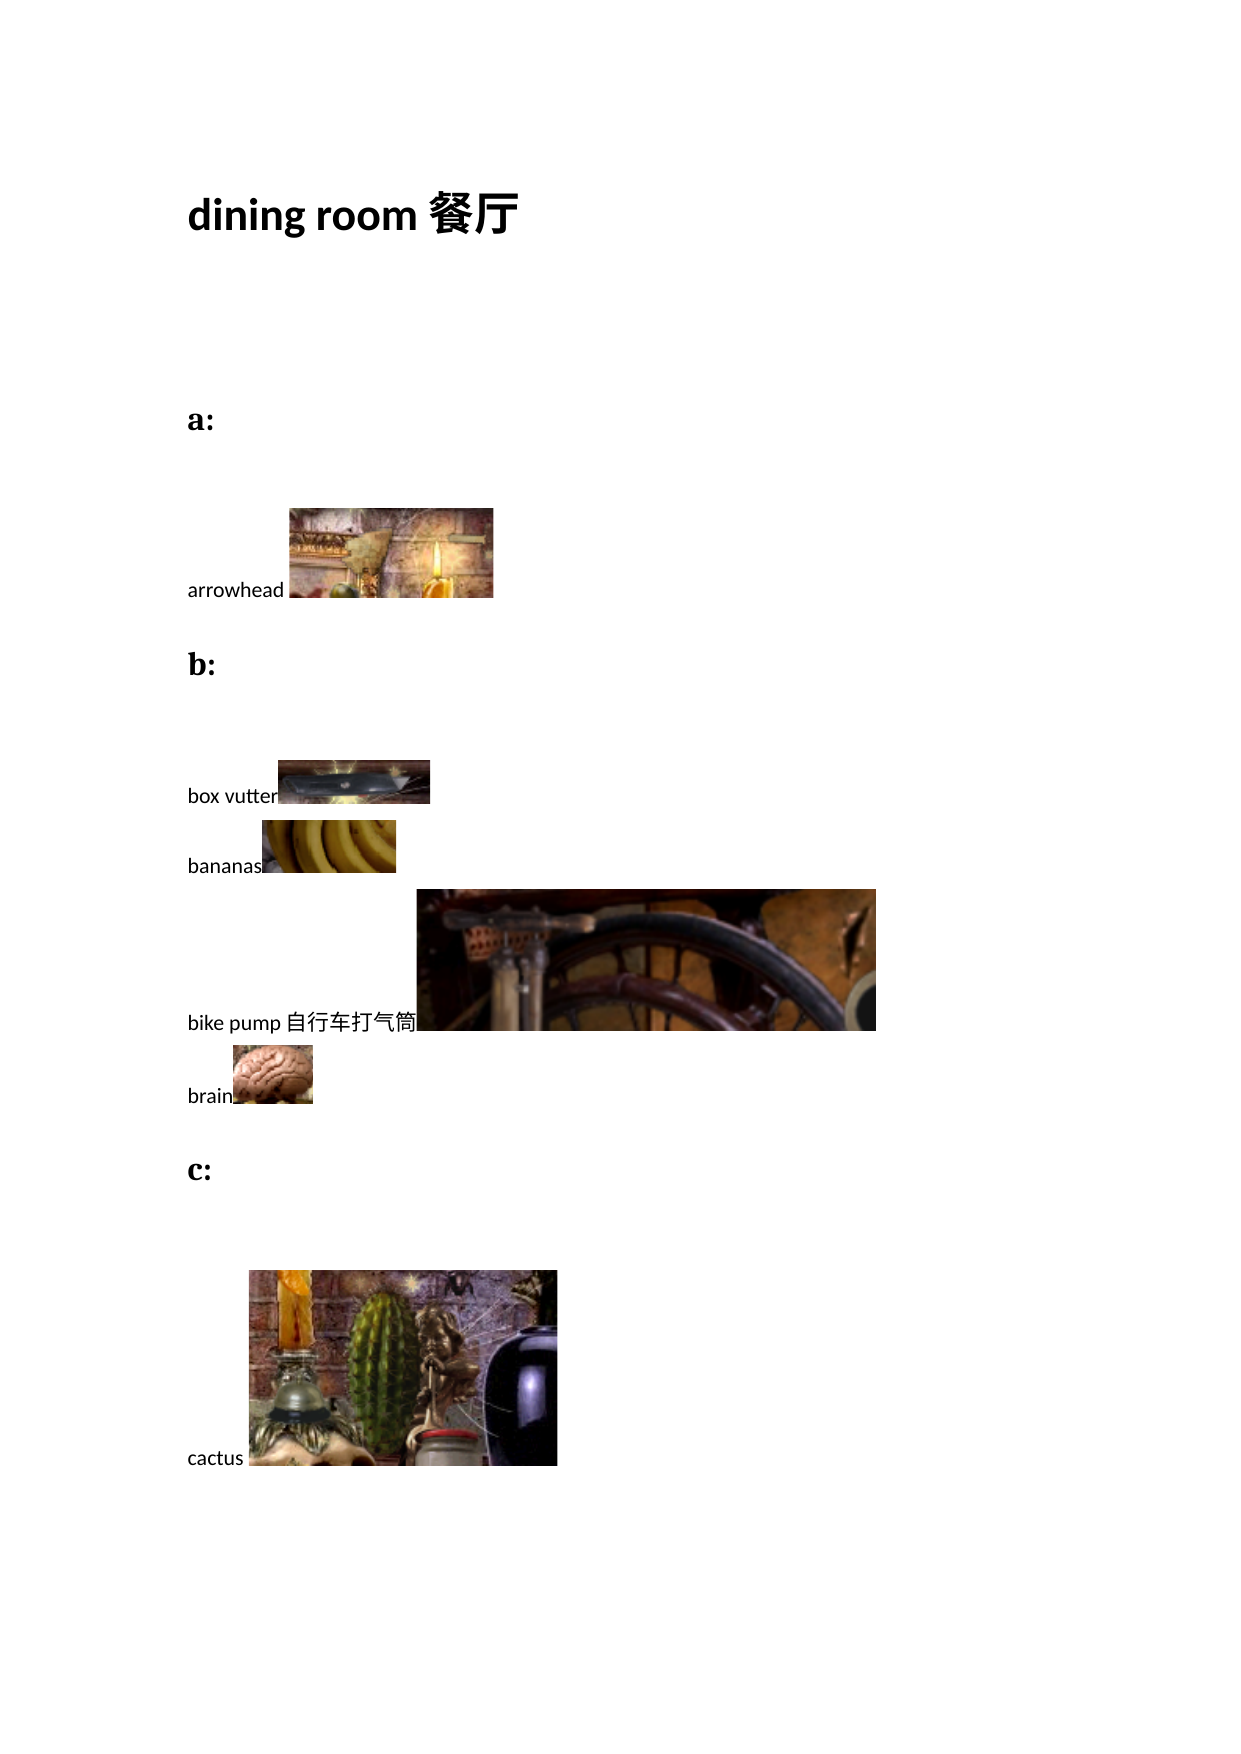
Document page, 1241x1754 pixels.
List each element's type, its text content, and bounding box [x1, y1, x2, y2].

subtitle a: [187, 387, 1053, 452]
text bananas [187, 817, 1053, 882]
picture [248, 1270, 558, 1466]
picture [262, 820, 397, 873]
text arrowhead [187, 507, 1053, 605]
picture [278, 760, 431, 804]
subtitle c: [187, 1137, 1053, 1202]
text box vutter [187, 752, 1053, 817]
subtitle dining room 餐厅 [187, 162, 1053, 259]
picture [289, 508, 494, 598]
subtitle b: [187, 632, 1053, 697]
picture [416, 889, 876, 1031]
text brain [187, 1044, 1053, 1109]
picture [233, 1045, 313, 1104]
